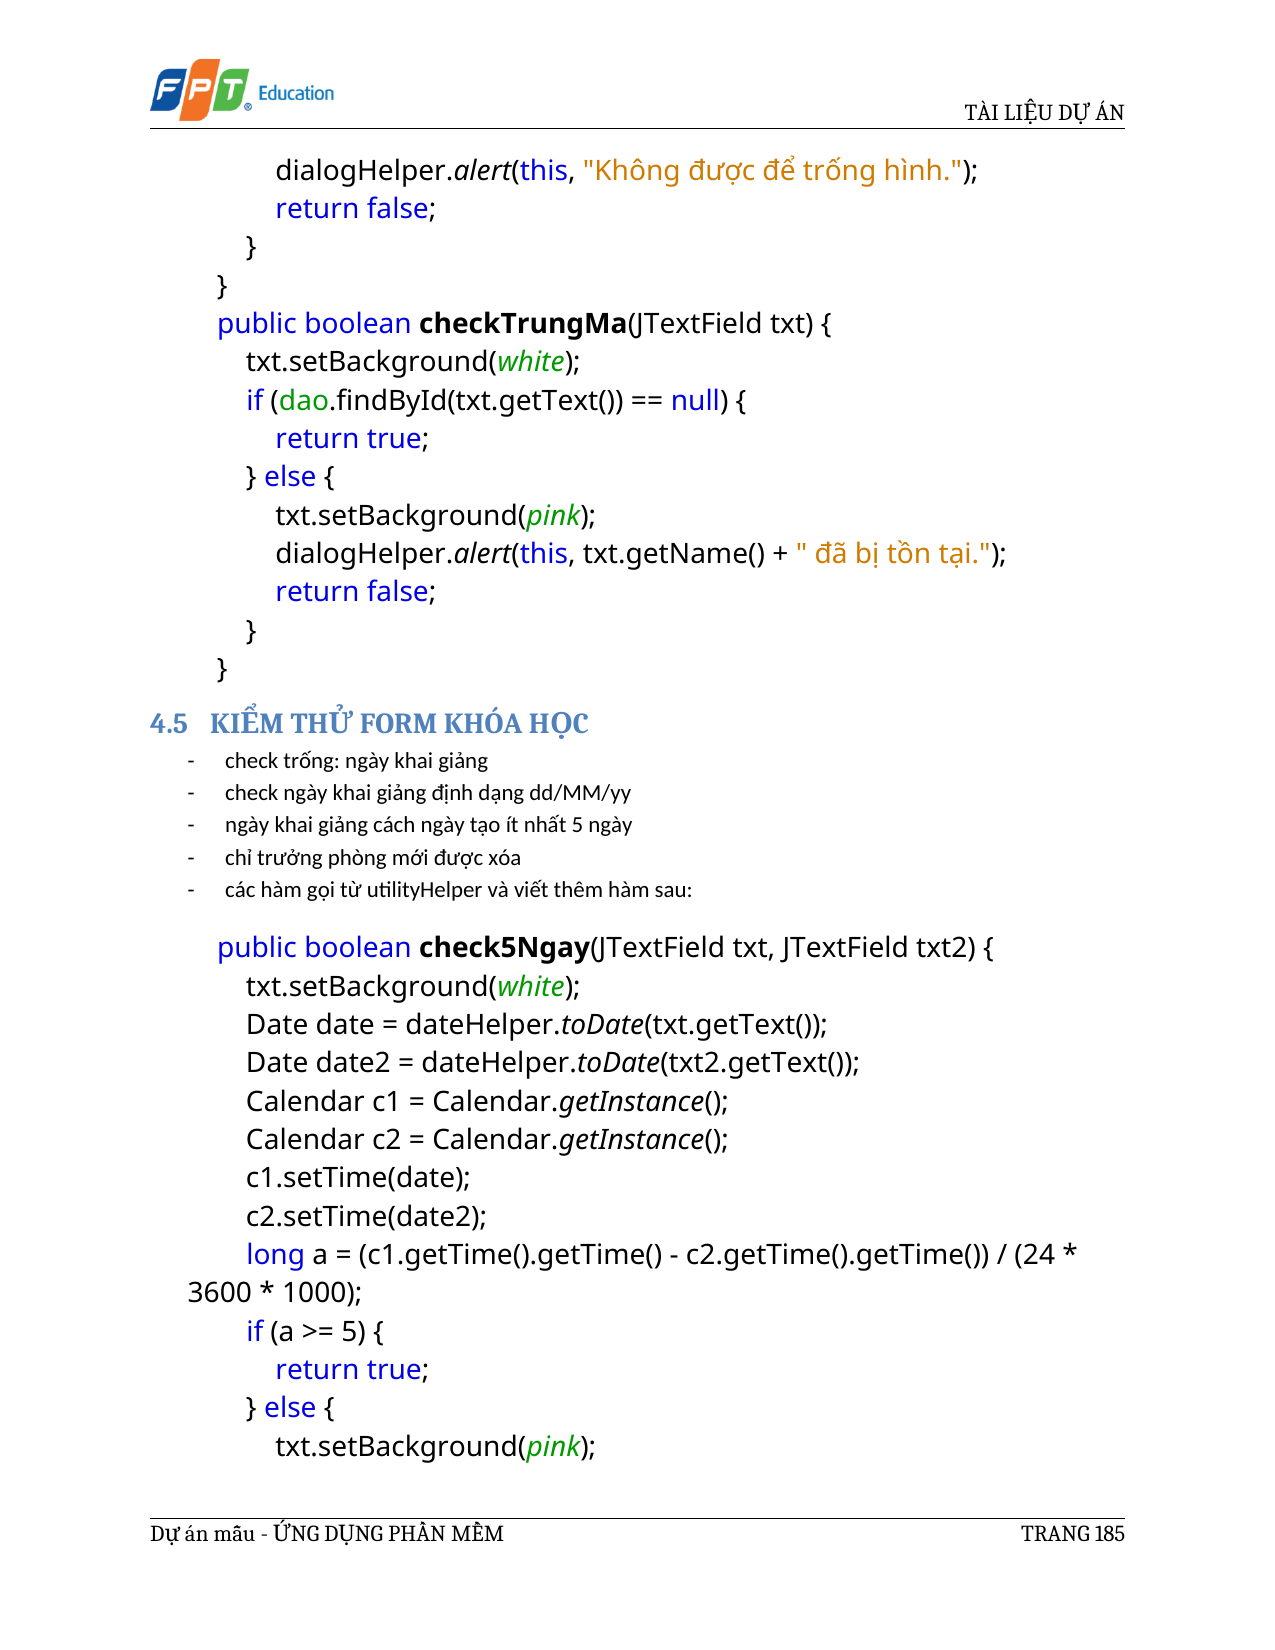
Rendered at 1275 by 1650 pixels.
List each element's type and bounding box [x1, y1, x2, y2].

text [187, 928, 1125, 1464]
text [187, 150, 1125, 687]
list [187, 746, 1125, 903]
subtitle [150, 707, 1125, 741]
picture [150, 59, 336, 121]
